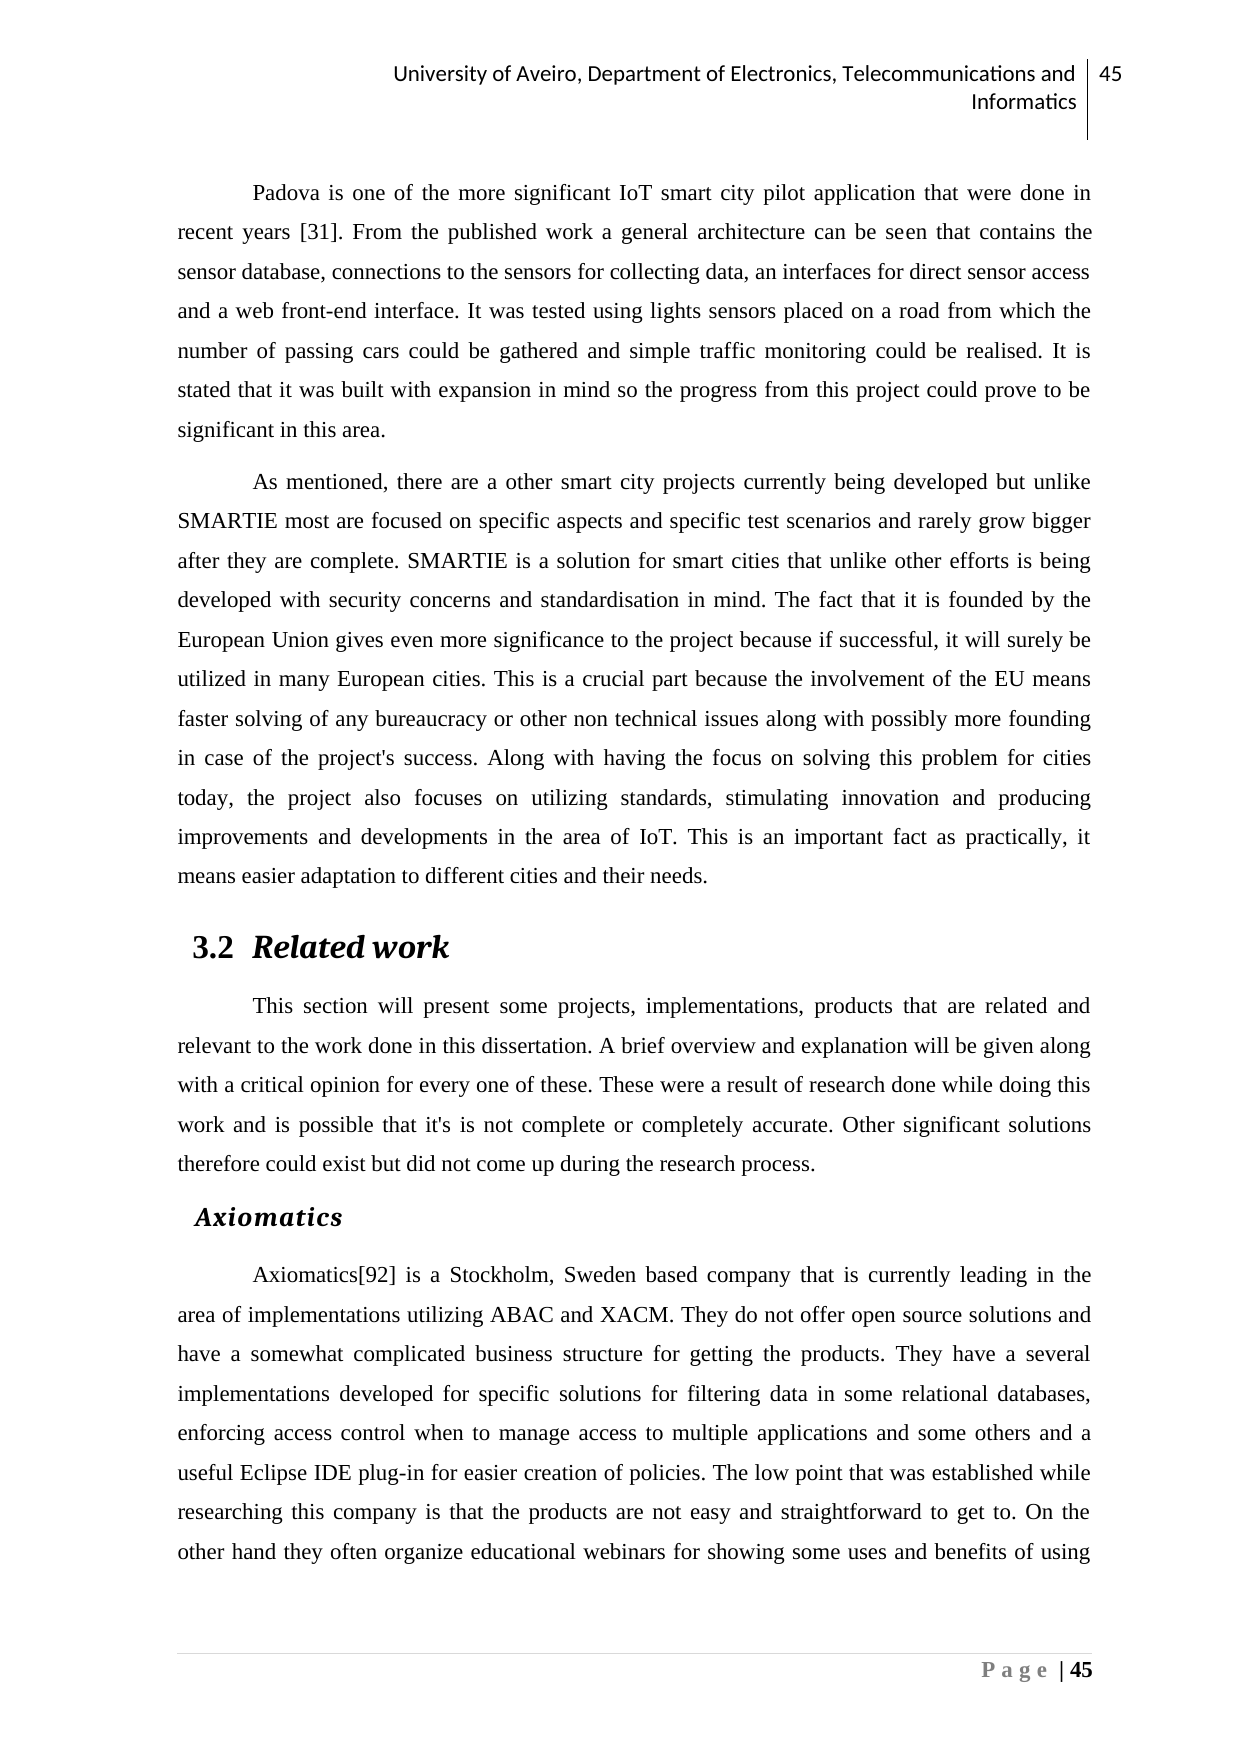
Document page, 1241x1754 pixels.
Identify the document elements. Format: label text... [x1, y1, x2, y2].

text This section will present some projects, implementations, products that are related and relevant to the work done in this dissertation. A brief overview and explanation will be given along with a critical opinion for every one of these. These were a result of research done while doing this work and is possible that it's is not complete or completely accurate. Other significant solutions therefore could exist but did not come up during the research process. [177, 992, 1092, 1177]
subtitle Related work [192, 927, 1092, 967]
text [177, 1262, 1092, 1564]
subtitle Axiomatics [195, 1202, 1092, 1233]
text Padova is one of the more significant IoT smart city pilot application that were done in recent years . From the published work a general architecture can be seen that contains the sensor database, connections to the sensors for collecting data, an interfaces for direct sensor access and a web front-end interface. It was tested using lights sensors placed on a road from which the number of passing cars could be gathered and simple traffic monitoring could be realised. It is stated that it was built with expansion in mind so the progress from this project could prove to be significant in this area. [177, 179, 1092, 442]
text As mentioned, there are a other smart city projects currently being developed but unlike SMARTIE most are focused on specific aspects and specific test scenarios and rarely grow bigger after they are complete. SMARTIE is a solution for smart cities that unlike other efforts is being developed with security concerns and standardisation in mind. The fact that it is founded by the European Union gives even more significance to the project because if successful, it will surely be utilized in many European cities. This is a crucial part because the involvement of the EU means faster solving of any bureaucracy or other non technical issues along with possibly more founding in case of the project's success. Along with having the focus on solving this problem for cities today, the project also focuses on utilizing standards, stimulating innovation and producing improvements and developments in the area of IoT. This is an important fact as practically, it means easier adaptation to different cities and their needs. [177, 468, 1092, 889]
